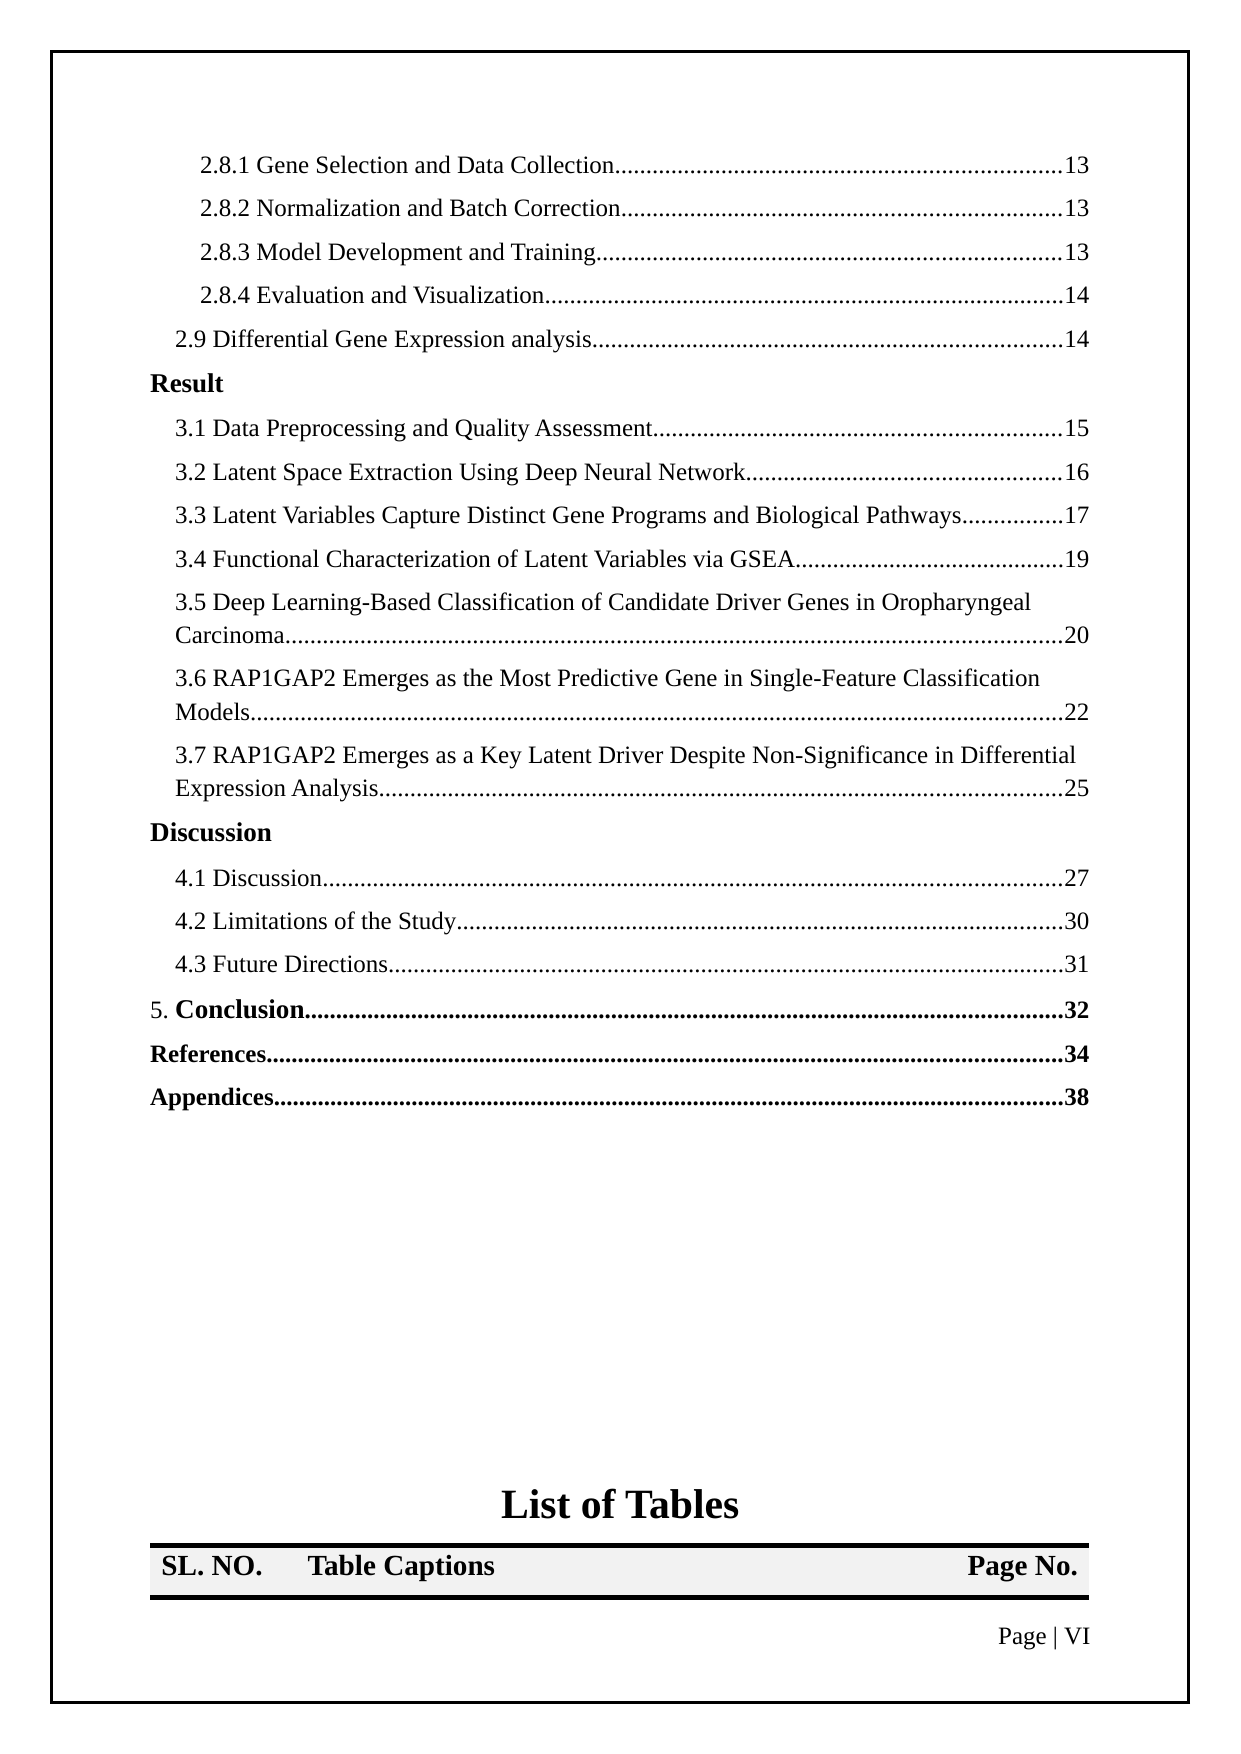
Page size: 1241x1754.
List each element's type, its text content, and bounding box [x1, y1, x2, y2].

table_header SL. NO. [150, 1548, 296, 1595]
table_header Page No. [956, 1548, 1089, 1595]
table_header Table Captions [296, 1548, 956, 1595]
subtitle List of Tables [150, 1479, 1090, 1527]
